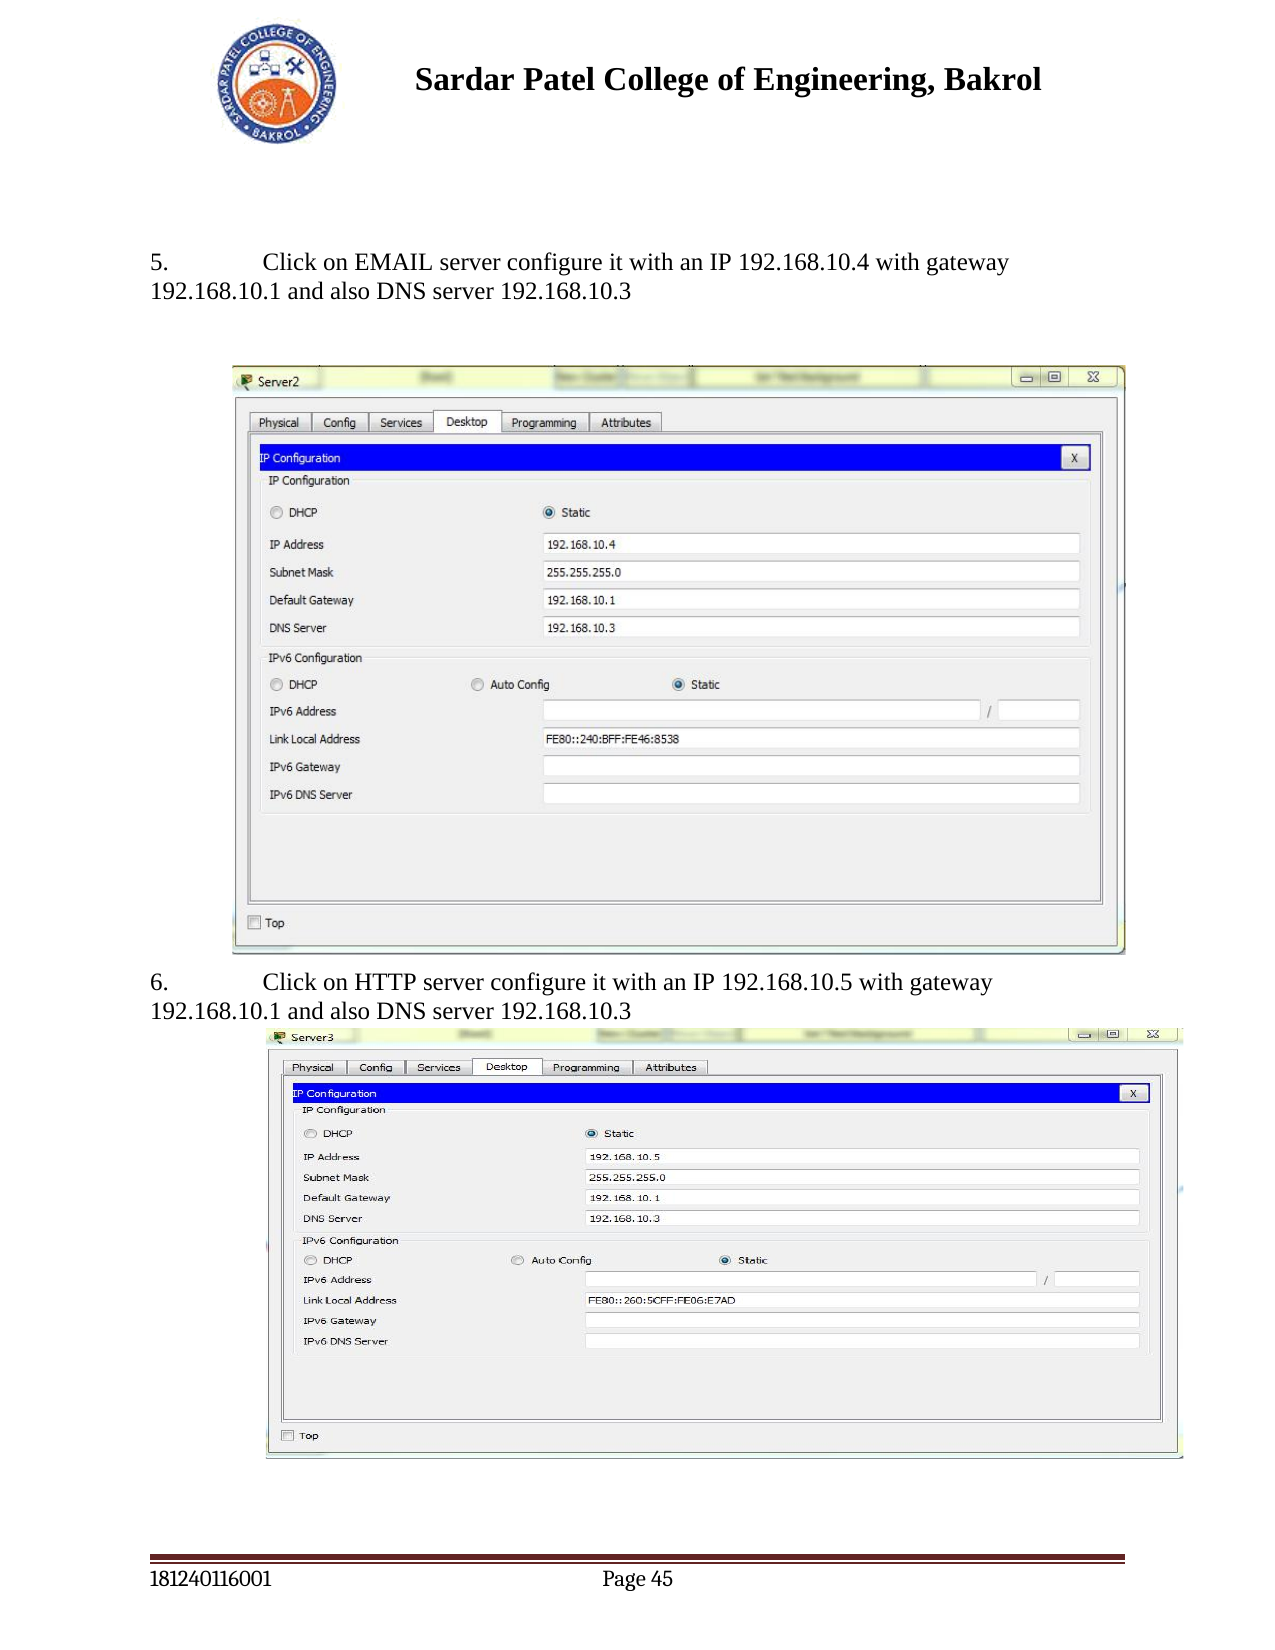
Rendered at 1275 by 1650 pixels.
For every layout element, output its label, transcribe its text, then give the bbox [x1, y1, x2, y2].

picture [187, 17, 367, 147]
list Click on EMAIL server configure it with an IP 192.168.10.4 with gateway 192.168.10.1 and also DNS server 192.168.10.3 [150, 247, 1123, 305]
picture [232, 365, 1126, 955]
picture [265, 1028, 1184, 1459]
list Click on HTTP server configure it with an IP 192.168.10.5 with gateway 192.168.10.1 and also DNS server 192.168.10.3 [150, 967, 1106, 1025]
